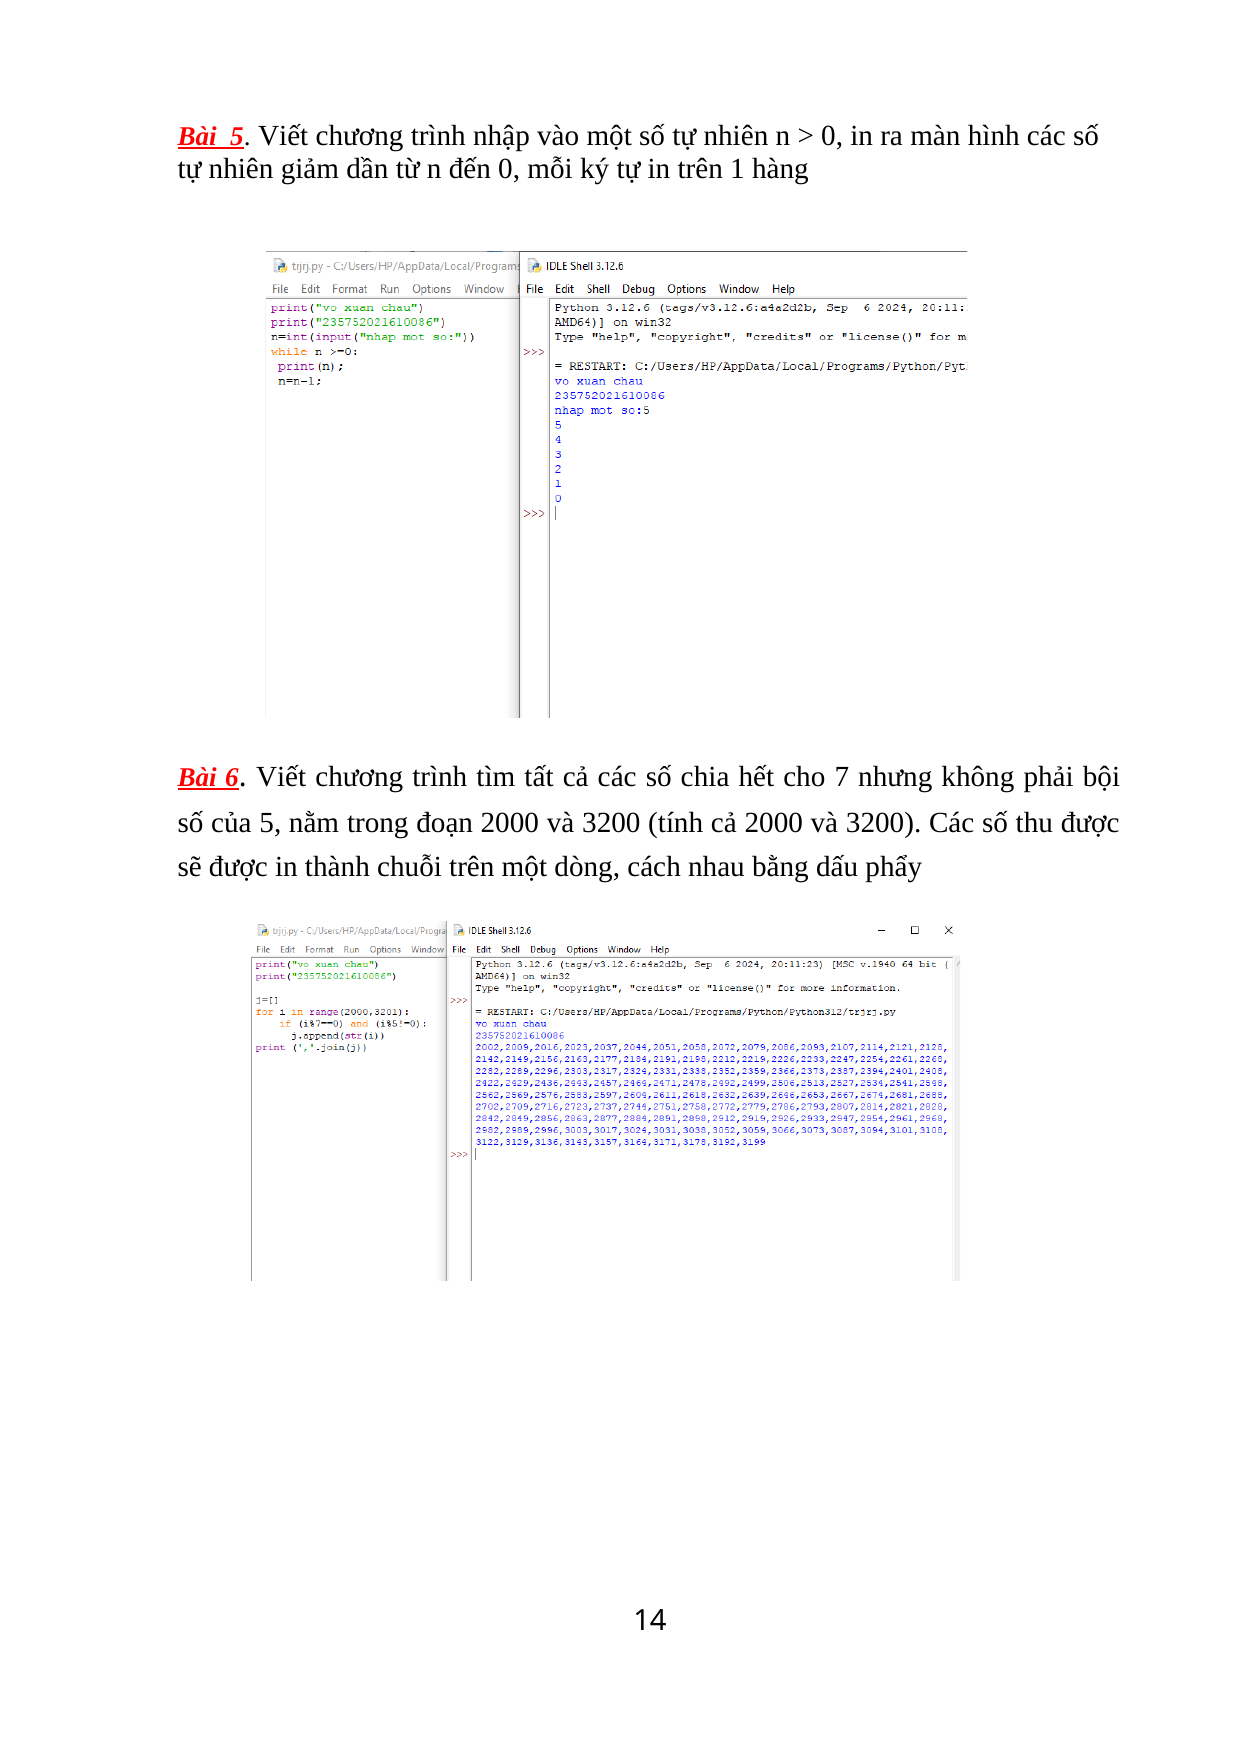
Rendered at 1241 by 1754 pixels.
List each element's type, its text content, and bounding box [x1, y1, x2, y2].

picture [265, 251, 968, 718]
text Bài 6. Viết chương trình tìm tất cả các số chia hết cho 7 nhưng không phải bội số của 5, nằm trong đoạn 2000 và 3200 (tính cả 2000 và 3200). Các số thu được sẽ được in thành chuỗi trên một dòng, cách nhau bằng dấu phẩy [177, 755, 1122, 882]
picture [251, 921, 961, 1281]
text Bài 5. Viết chương trình nhập vào một số tự nhiên n > 0, in ra màn hình các số tự nhiên giảm dần từ n đến 0, mỗi ký tự in trên 1 hàng [177, 118, 1122, 185]
